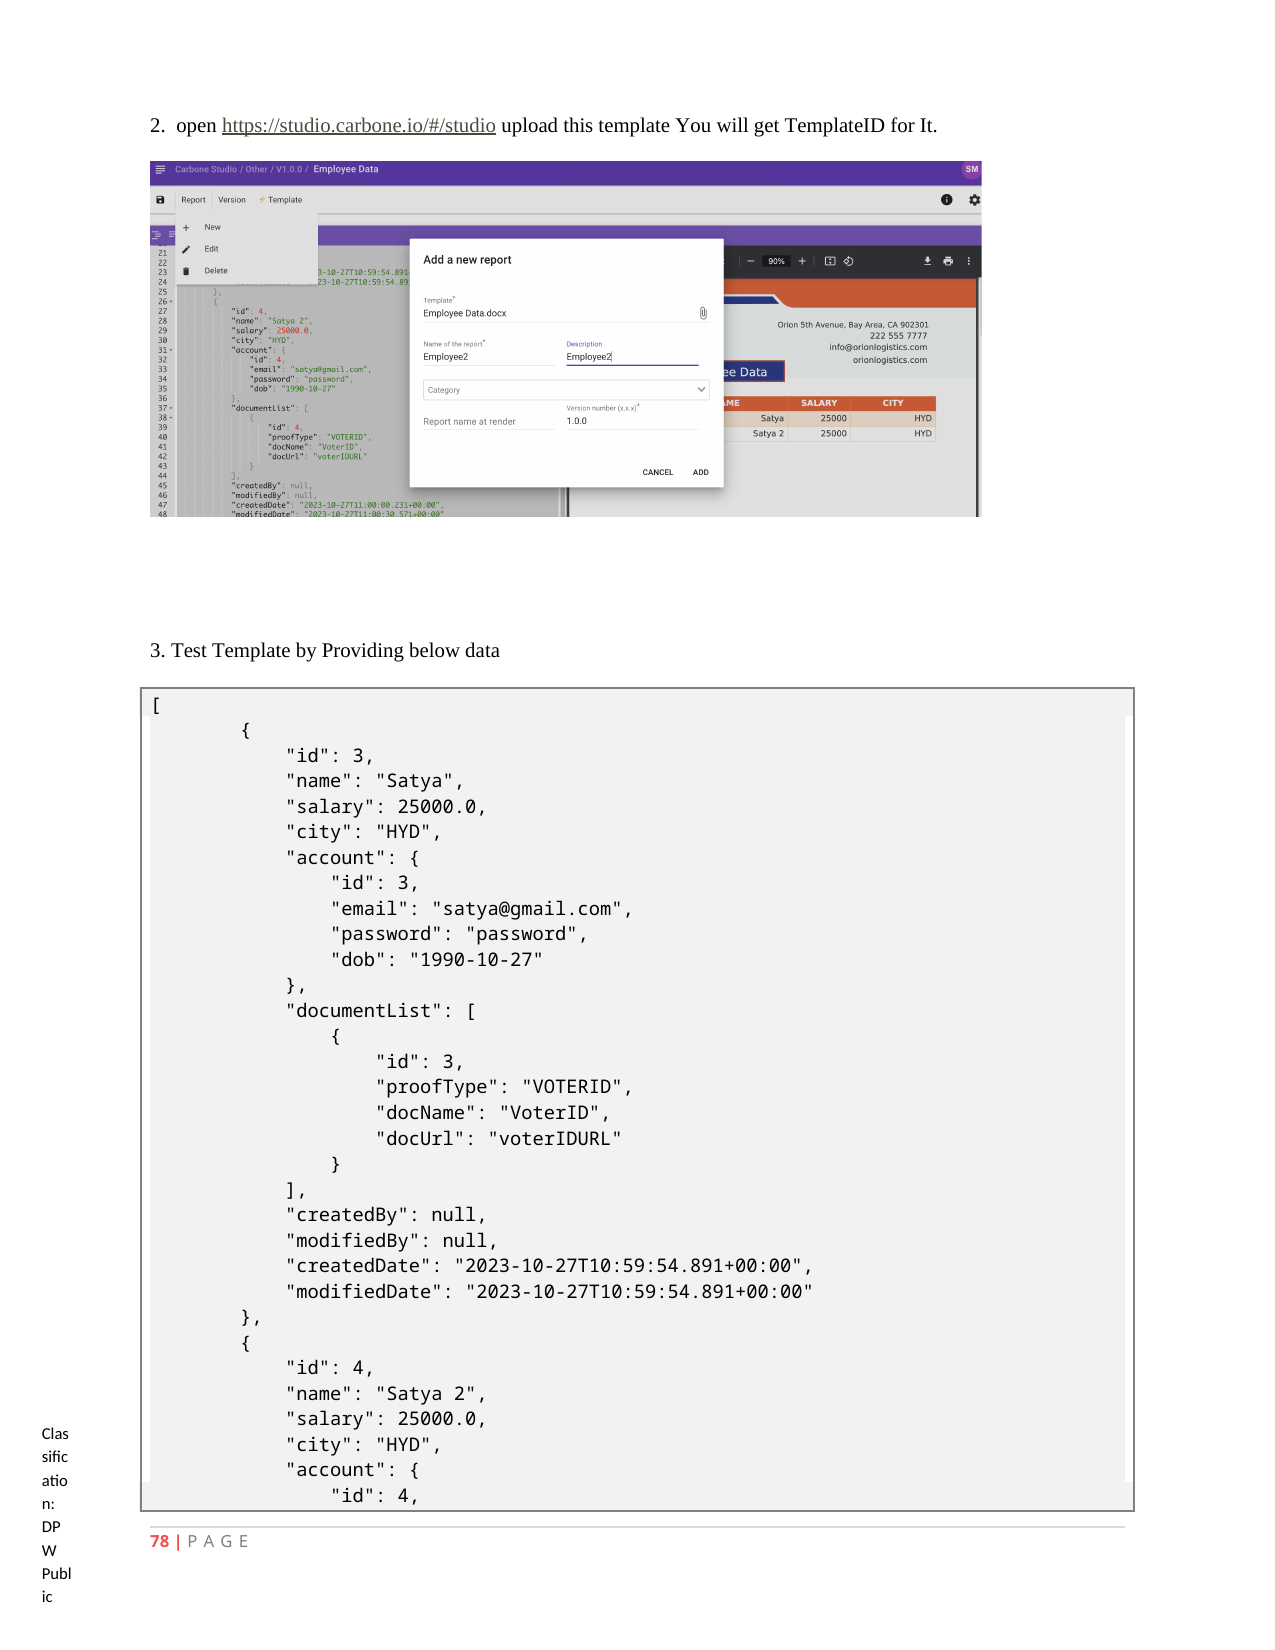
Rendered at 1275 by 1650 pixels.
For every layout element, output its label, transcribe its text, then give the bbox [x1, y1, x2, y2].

text "id": 4, [142, 1478, 1133, 1510]
text "salary": 25000.0, [150, 793, 1125, 818]
text "id": 3, [150, 869, 1125, 895]
text 2. open https://studio.carbone.io/#/studio upload this template You will get TemplateID for It. [150, 112, 1125, 137]
text { [150, 1023, 1125, 1048]
text "name": "Satya", [150, 767, 1125, 793]
text "city": "HYD", [150, 1431, 1125, 1457]
text "documentList": [ [150, 997, 1125, 1023]
text "id": 3, [150, 1048, 1125, 1074]
text "createdBy": null, [150, 1201, 1125, 1227]
text "id": 3, [150, 742, 1125, 767]
text 3. Test Template by Providing below data [150, 638, 1125, 662]
text "proofType": "VOTERID", [150, 1074, 1125, 1099]
text "modifiedBy": null, [150, 1227, 1125, 1252]
text "modifiedDate": "2023-10-27T10:59:54.891+00:00" [150, 1278, 1125, 1303]
text { [150, 716, 1125, 742]
text { [150, 1329, 1125, 1354]
text "createdDate": "2023-10-27T10:59:54.891+00:00", [150, 1252, 1125, 1278]
picture [150, 161, 982, 517]
text }, [150, 972, 1125, 997]
text "salary": 25000.0, [150, 1406, 1125, 1431]
text "name": "Satya 2", [150, 1380, 1125, 1406]
text "id": 4, [150, 1354, 1125, 1380]
text "city": "HYD", [150, 818, 1125, 844]
text "email": "satya@gmail.com", [150, 895, 1125, 921]
text [ [142, 689, 1133, 716]
text }, [150, 1303, 1125, 1329]
text "password": "password", [150, 921, 1125, 946]
text "account": { [150, 844, 1125, 869]
text } [150, 1150, 1125, 1176]
text "dob": "1990-10-27" [150, 946, 1125, 972]
text ], [150, 1176, 1125, 1201]
text "docName": "VoterID", [150, 1099, 1125, 1125]
text "account": { [150, 1457, 1125, 1478]
text "docUrl": "voterIDURL" [150, 1125, 1125, 1150]
